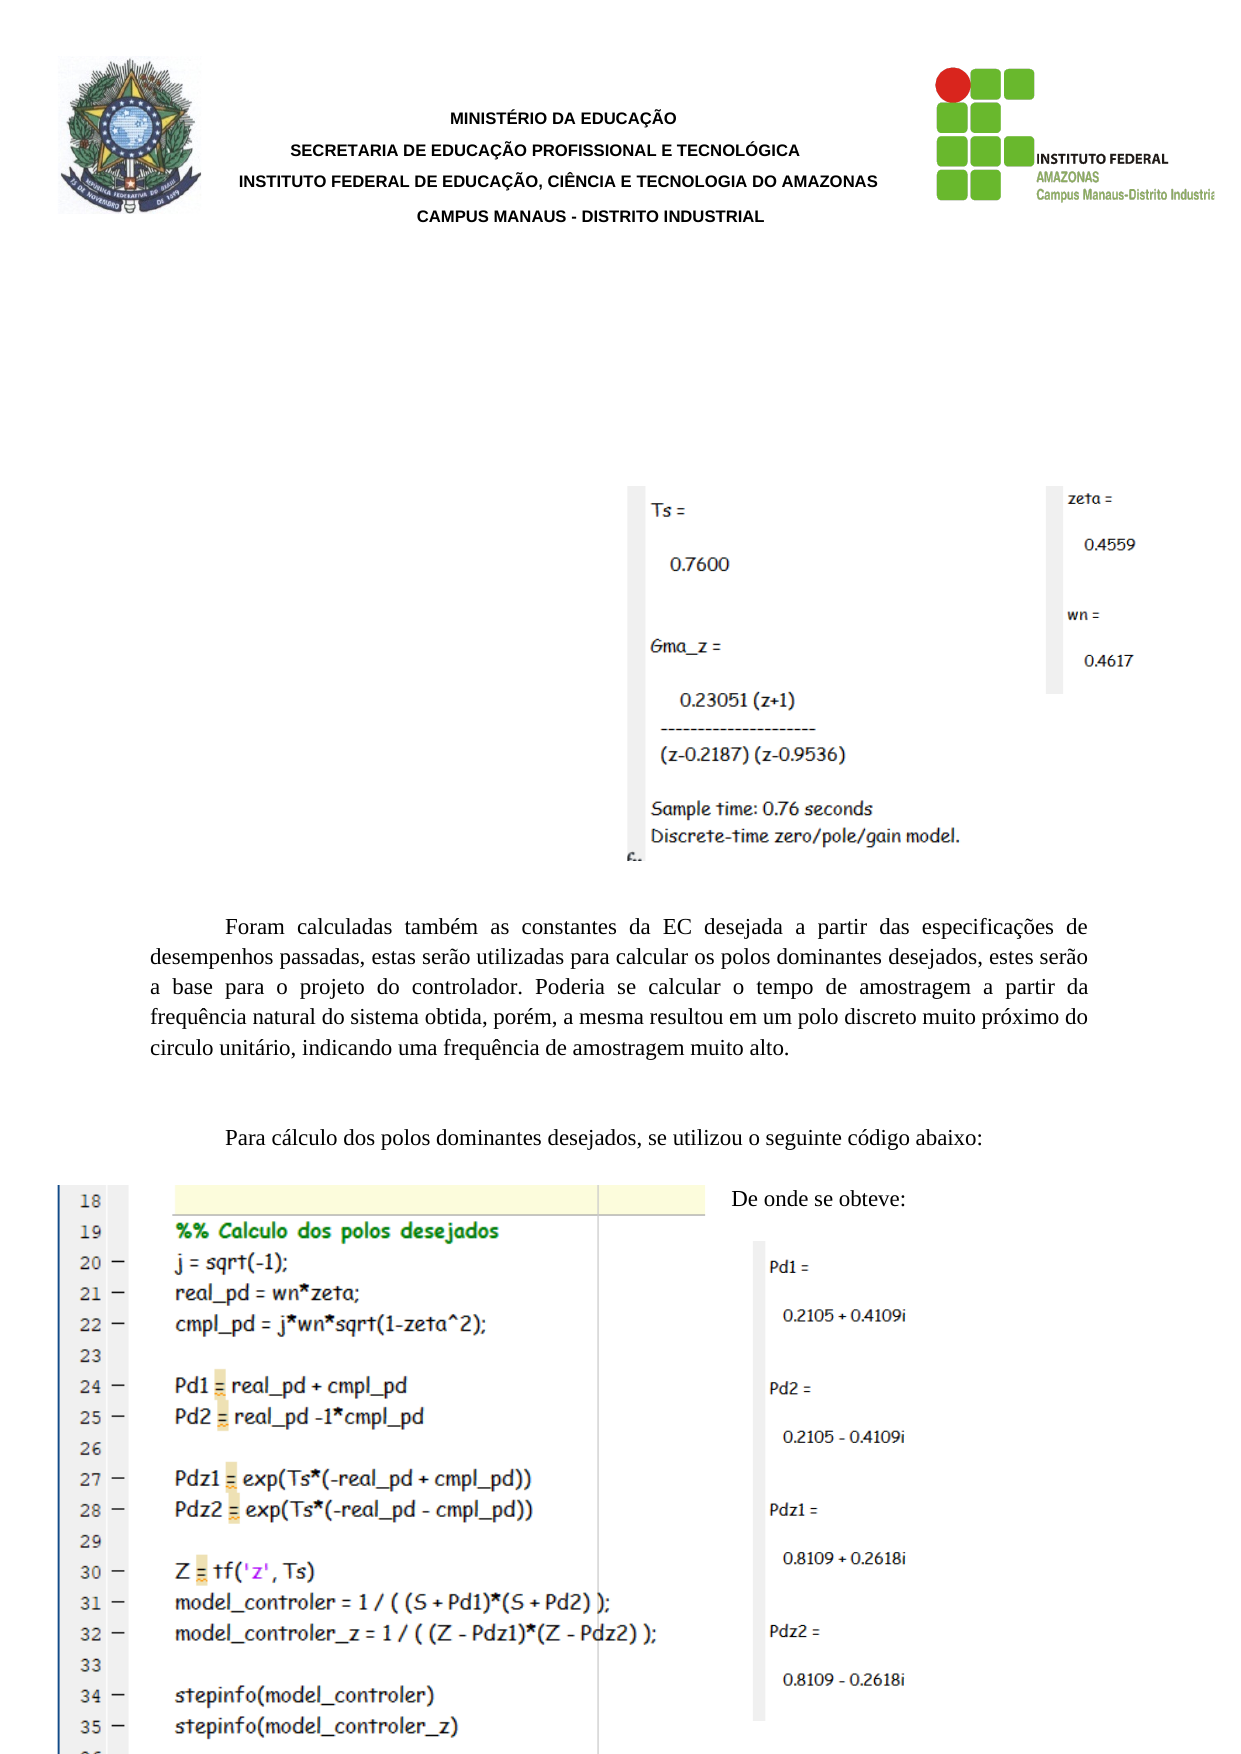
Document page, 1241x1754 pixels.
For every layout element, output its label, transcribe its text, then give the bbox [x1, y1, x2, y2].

picture [57, 56, 202, 214]
picture [752, 1241, 935, 1721]
picture [1045, 486, 1175, 694]
text Foram calculadas também as constantes da EC desejada a partir das especificações de desempenhos passadas, estas serão utilizadas para calcular os polos dominantes desejados, estes serão a base para o projeto do controlador. Poderia se calcular o tempo de amostragem a partir da frequência natural do sistema obtida, porém, a mesma resultou em um polo discreto muito próximo do circulo unitário, indicando uma frequência de amostragem muito alto. [150, 913, 1090, 1060]
picture [57, 1185, 706, 1754]
text De onde se obteve: [731, 1184, 1090, 1211]
picture [627, 486, 1000, 861]
text Para cálculo dos polos dominantes desejados, se utilizou o seguinte código abaixo: [150, 1124, 1090, 1151]
picture [934, 66, 1215, 204]
